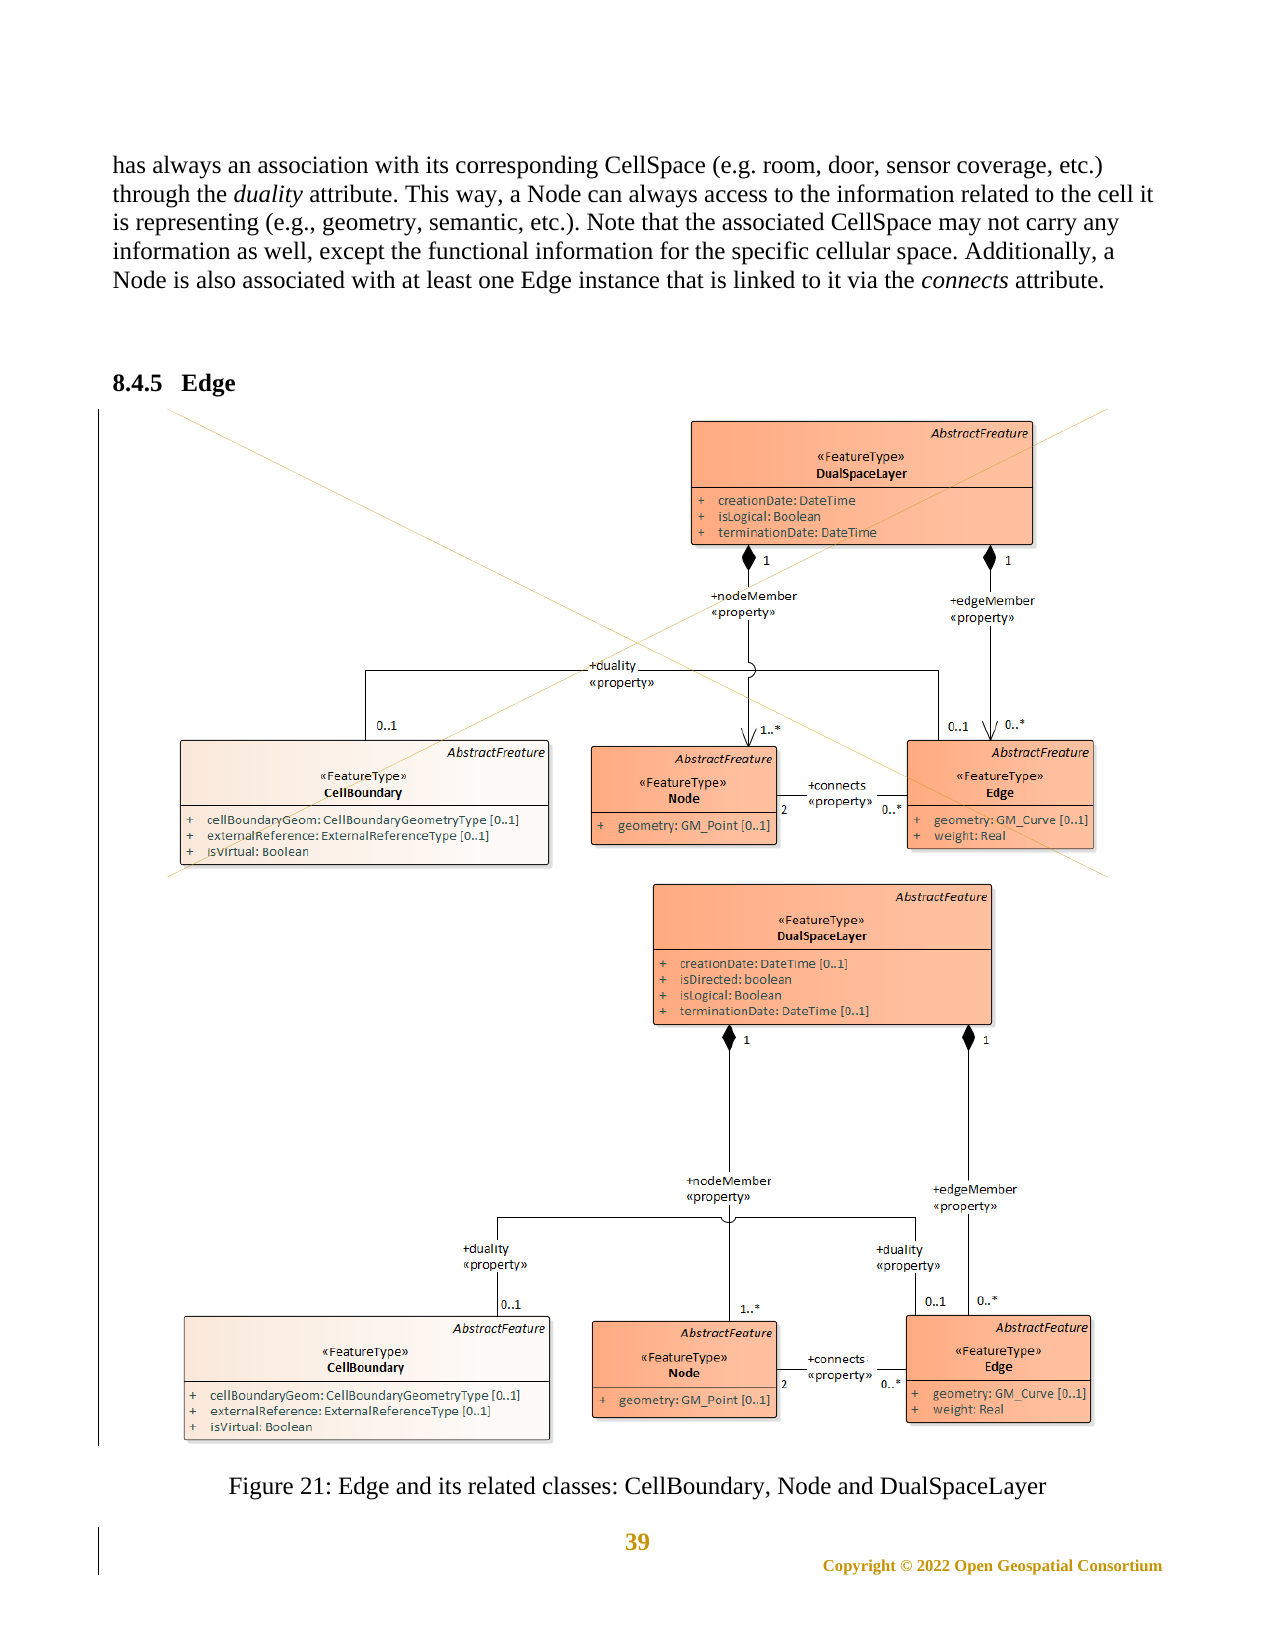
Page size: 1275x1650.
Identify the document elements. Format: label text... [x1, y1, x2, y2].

text Figure 21: Edge and its related classes: CellBoundary, Node and DualSpaceLayer [112, 1471, 1162, 1499]
picture [168, 408, 1107, 642]
picture [167, 410, 635, 876]
picture [640, 410, 1108, 876]
subtitle Edge [112, 372, 1162, 396]
picture [168, 644, 1107, 1446]
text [112, 150, 1162, 294]
